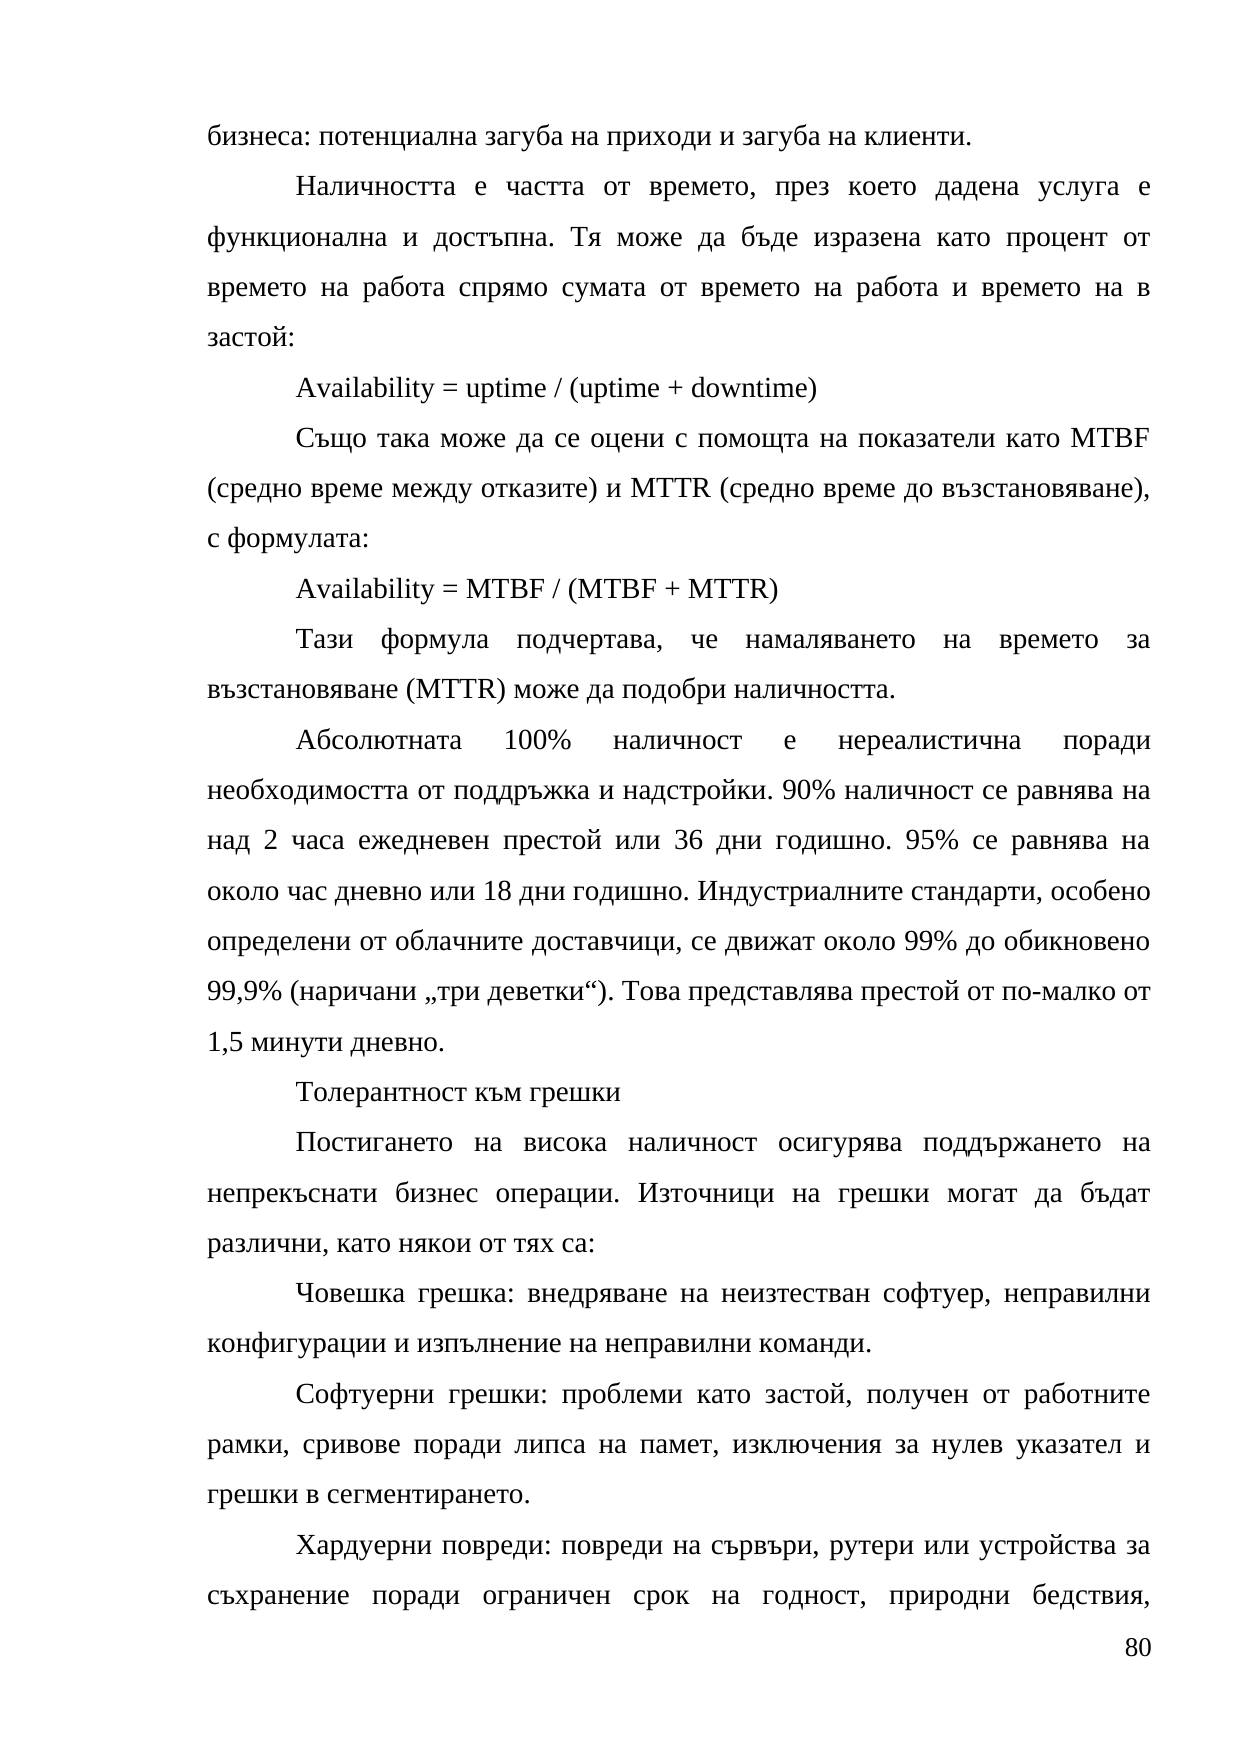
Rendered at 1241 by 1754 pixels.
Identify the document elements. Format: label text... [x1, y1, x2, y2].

text Постигането на висока наличност осигурява поддържането на непрекъснати бизнес операции. Източници на грешки могат да бъдат различни, като някои от тях са: [207, 1124, 1152, 1258]
text Толерантност към грешки [207, 1074, 1152, 1108]
text Availability = MTBF / (MTBF + MTTR) [207, 571, 1152, 604]
text Абсолютната 100% наличност е нереалистична поради необходимостта от поддръжка и надстройки. 90% наличност се равнява на над 2 часа ежедневен престой или 36 дни годишно. 95% се равнява на около час дневно или 18 дни годишно. Индустриалните стандарти, особено определени от облачните доставчици, се движат около 99% до обикновено 99,9% (наричани „три деветки“). Това представлява престой от по-малко от 1,5 минути дневно. [207, 722, 1152, 1057]
text Софтуерни грешки: проблеми като застой, получен от работните рамки, сривове поради липса на памет, изключения за нулев указател и грешки в сегментирането. [207, 1376, 1152, 1510]
text Тази формула подчертава, че намаляването на времето за възстановяване (MTTR) може да подобри наличността. [207, 621, 1152, 705]
text Човешка грешка: внедряване на неизтестван софтуер, неправилни конфигурации и изпълнение на неправилни команди. [207, 1275, 1152, 1359]
text Също така може да се оцени с помощта на показатели като MTBF (средно време между отказите) и MTTR (средно време до възстановяване), с формулата: [207, 420, 1152, 554]
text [207, 118, 1152, 152]
text Availability = uptime / (uptime + downtime) [207, 370, 1152, 403]
text Наличността е частта от времето, през което дадена услуга е функционална и достъпна. Тя може да бъде изразена като процент от времето на работа спрямо сумата от времето на работа и времето на в застой: [207, 168, 1152, 353]
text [207, 1527, 1152, 1611]
